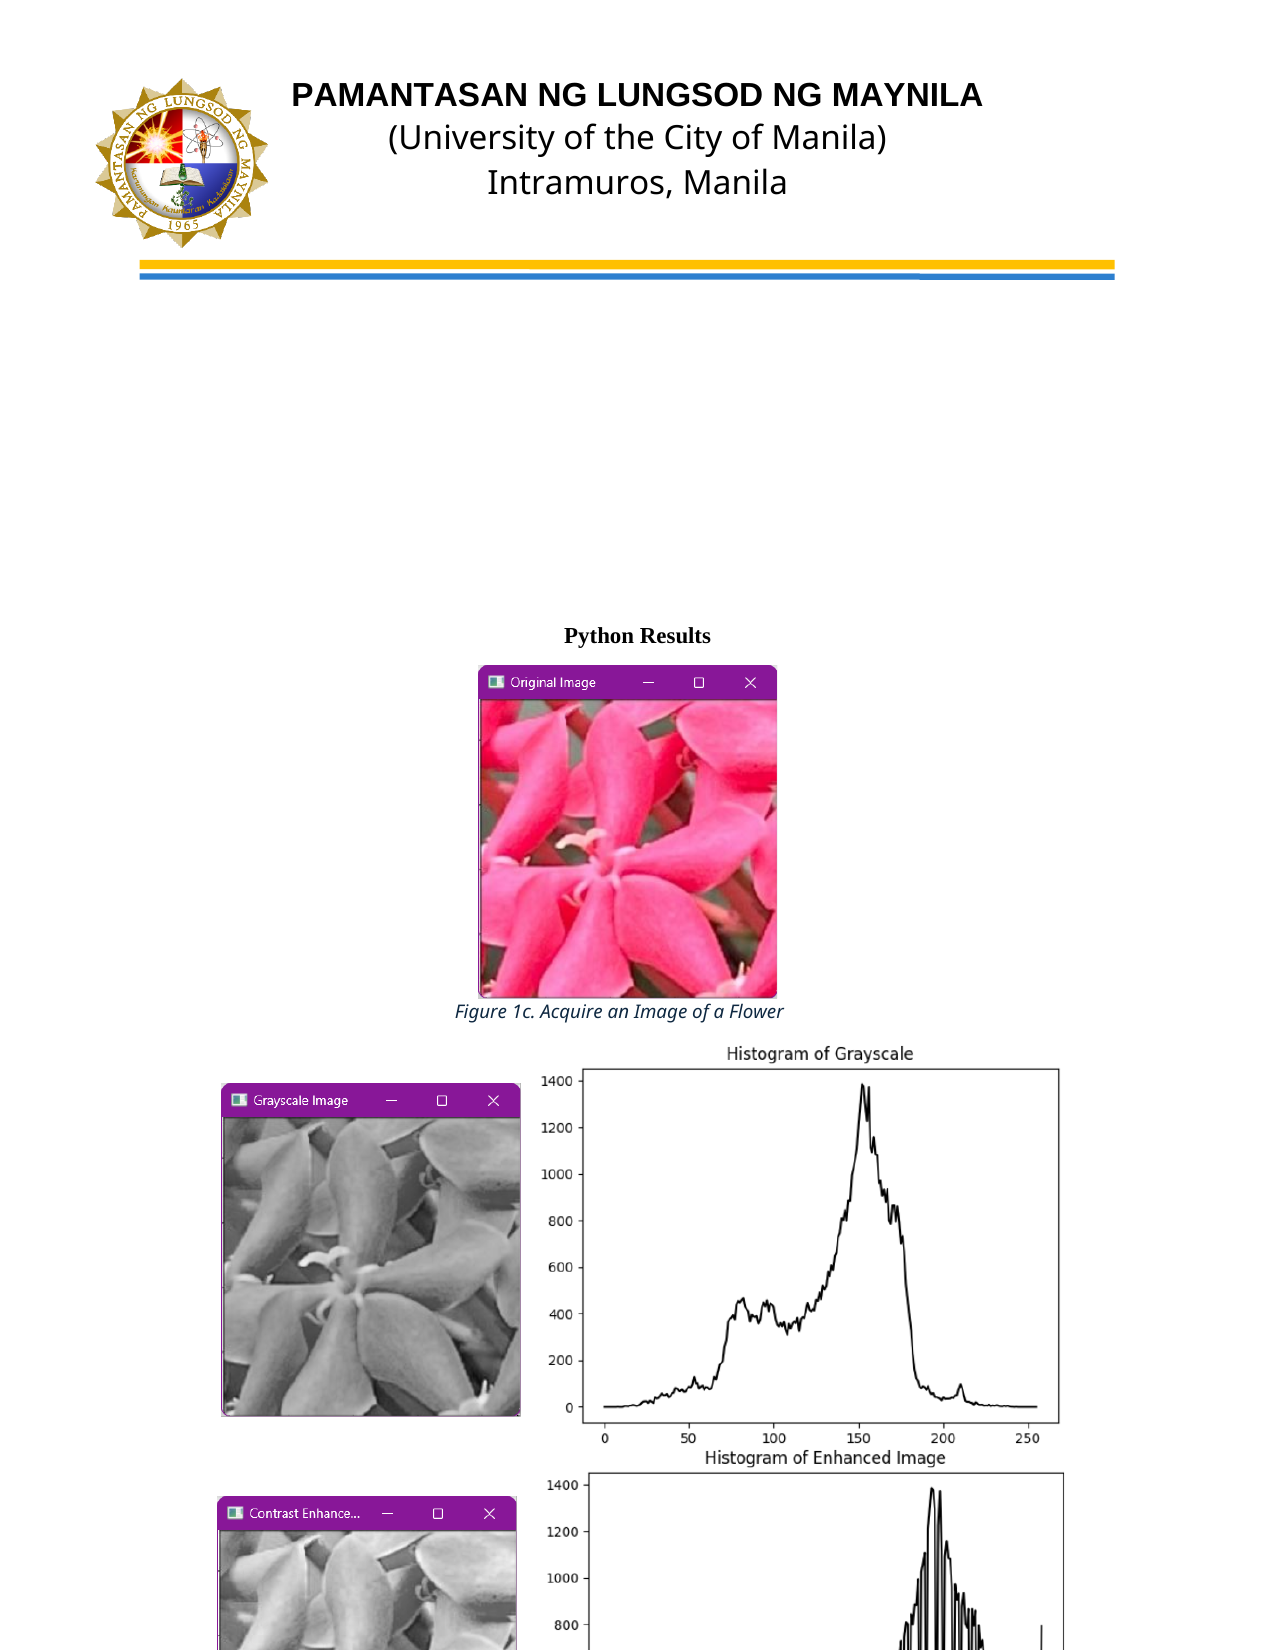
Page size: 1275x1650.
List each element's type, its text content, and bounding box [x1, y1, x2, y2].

picture [216, 1495, 517, 1650]
text Python Results [139, 622, 1135, 648]
picture [220, 1082, 521, 1417]
picture [89, 75, 274, 254]
picture [539, 1041, 1065, 1650]
picture [477, 664, 778, 998]
